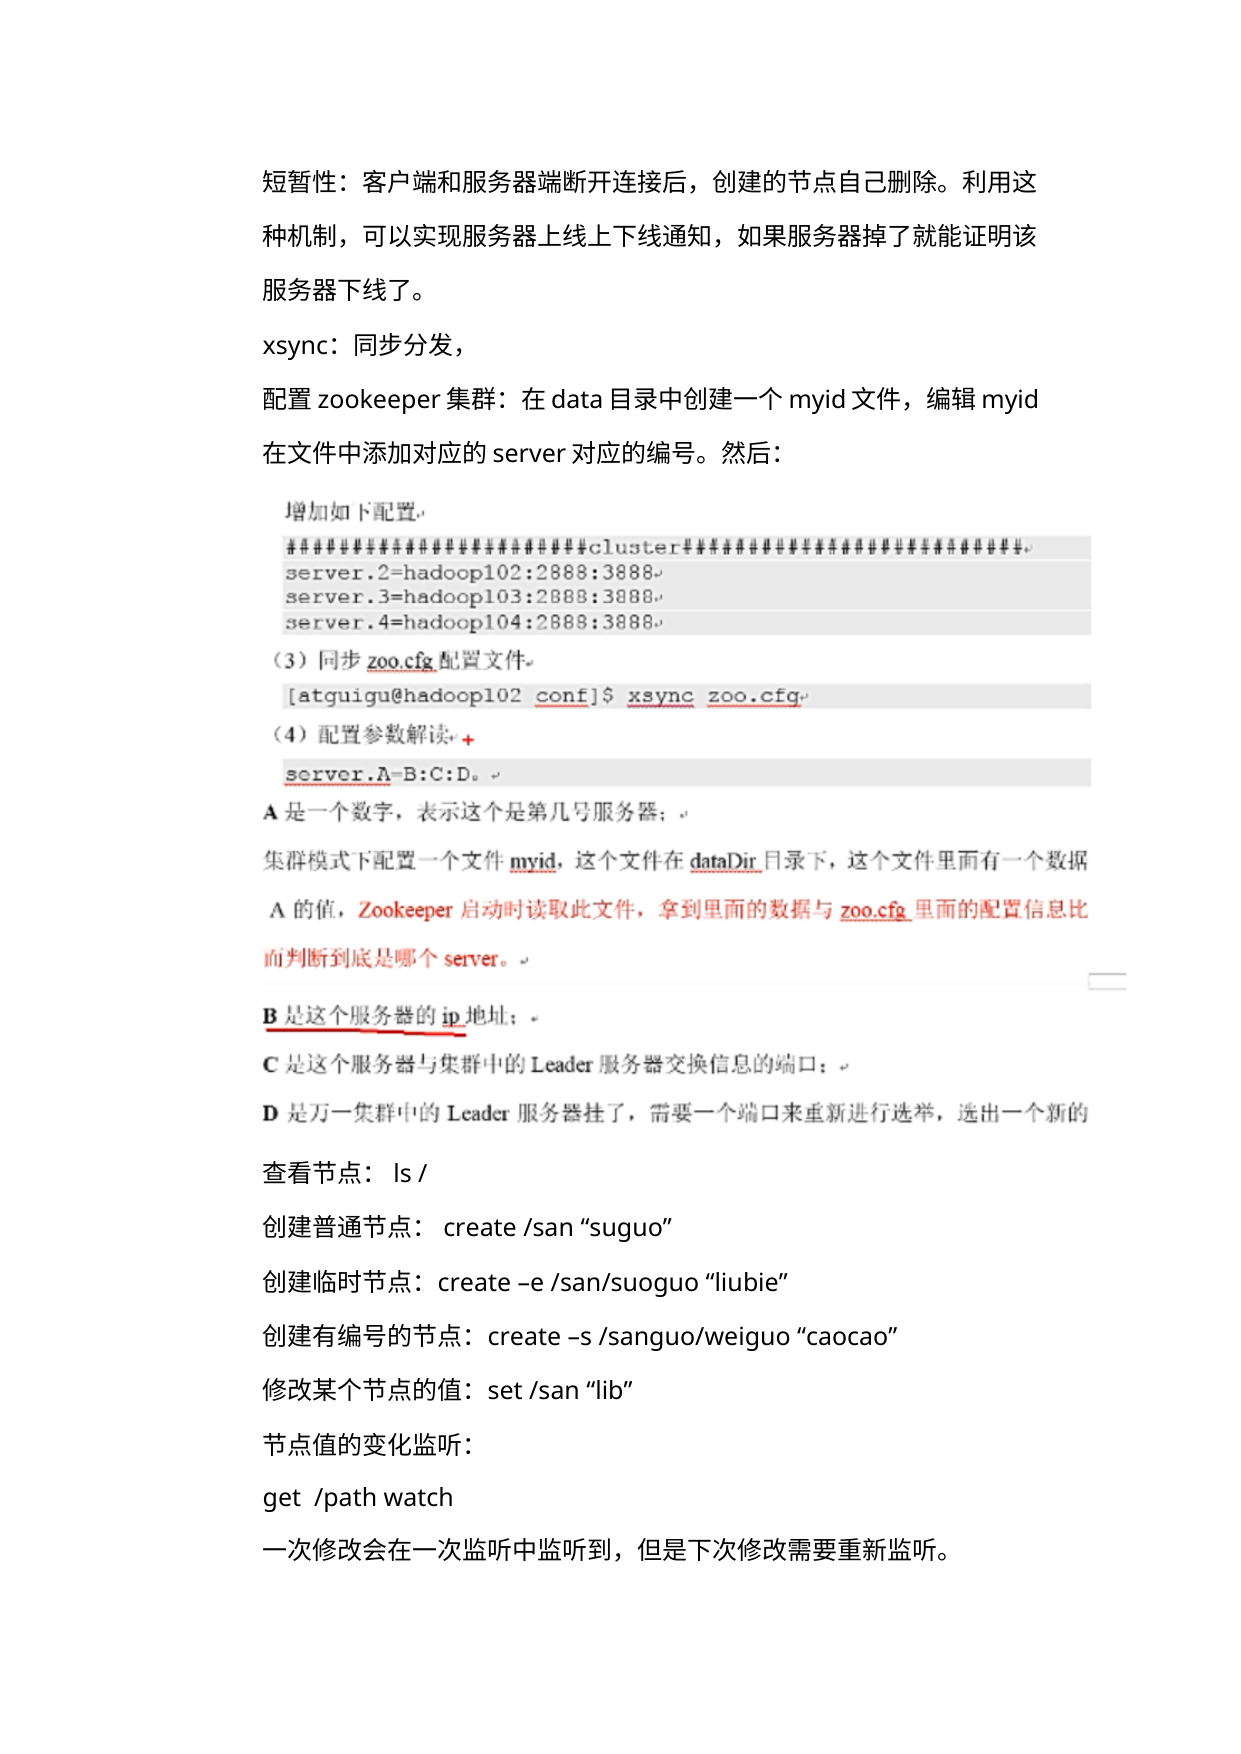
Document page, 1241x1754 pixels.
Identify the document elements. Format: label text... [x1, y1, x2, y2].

text 节点值的变化监听： [262, 1425, 1053, 1461]
text xsync：同步分发， [262, 325, 1053, 361]
picture [262, 488, 1128, 1138]
text get /path watch [262, 1479, 1053, 1513]
text 创建有编号的节点：create –s /sanguo/weiguo “caocao” [262, 1316, 1053, 1353]
text 短暂性：客户端和服务器端断开连接后，创建的节点自己删除。利用这种机制，可以实现服务器上线上下线通知，如果服务器掉了就能证明该服务器下线了。 [262, 162, 1053, 307]
text 修改某个节点的值：set /san “lib” [262, 1371, 1053, 1407]
text 配置zookeeper集群：在data目录中创建一个myid文件，编辑myid在文件中添加对应的server对应的编号。然后： [262, 379, 1053, 470]
text 查看节点： ls / [262, 1153, 1053, 1189]
text 一次修改会在一次监听中监听到，但是下次修改需要重新监听。 [262, 1531, 1053, 1567]
text 创建临时节点：create –e /san/suoguo “liubie” [262, 1262, 1053, 1298]
text 创建普通节点： create /san “suguo” [262, 1208, 1053, 1244]
